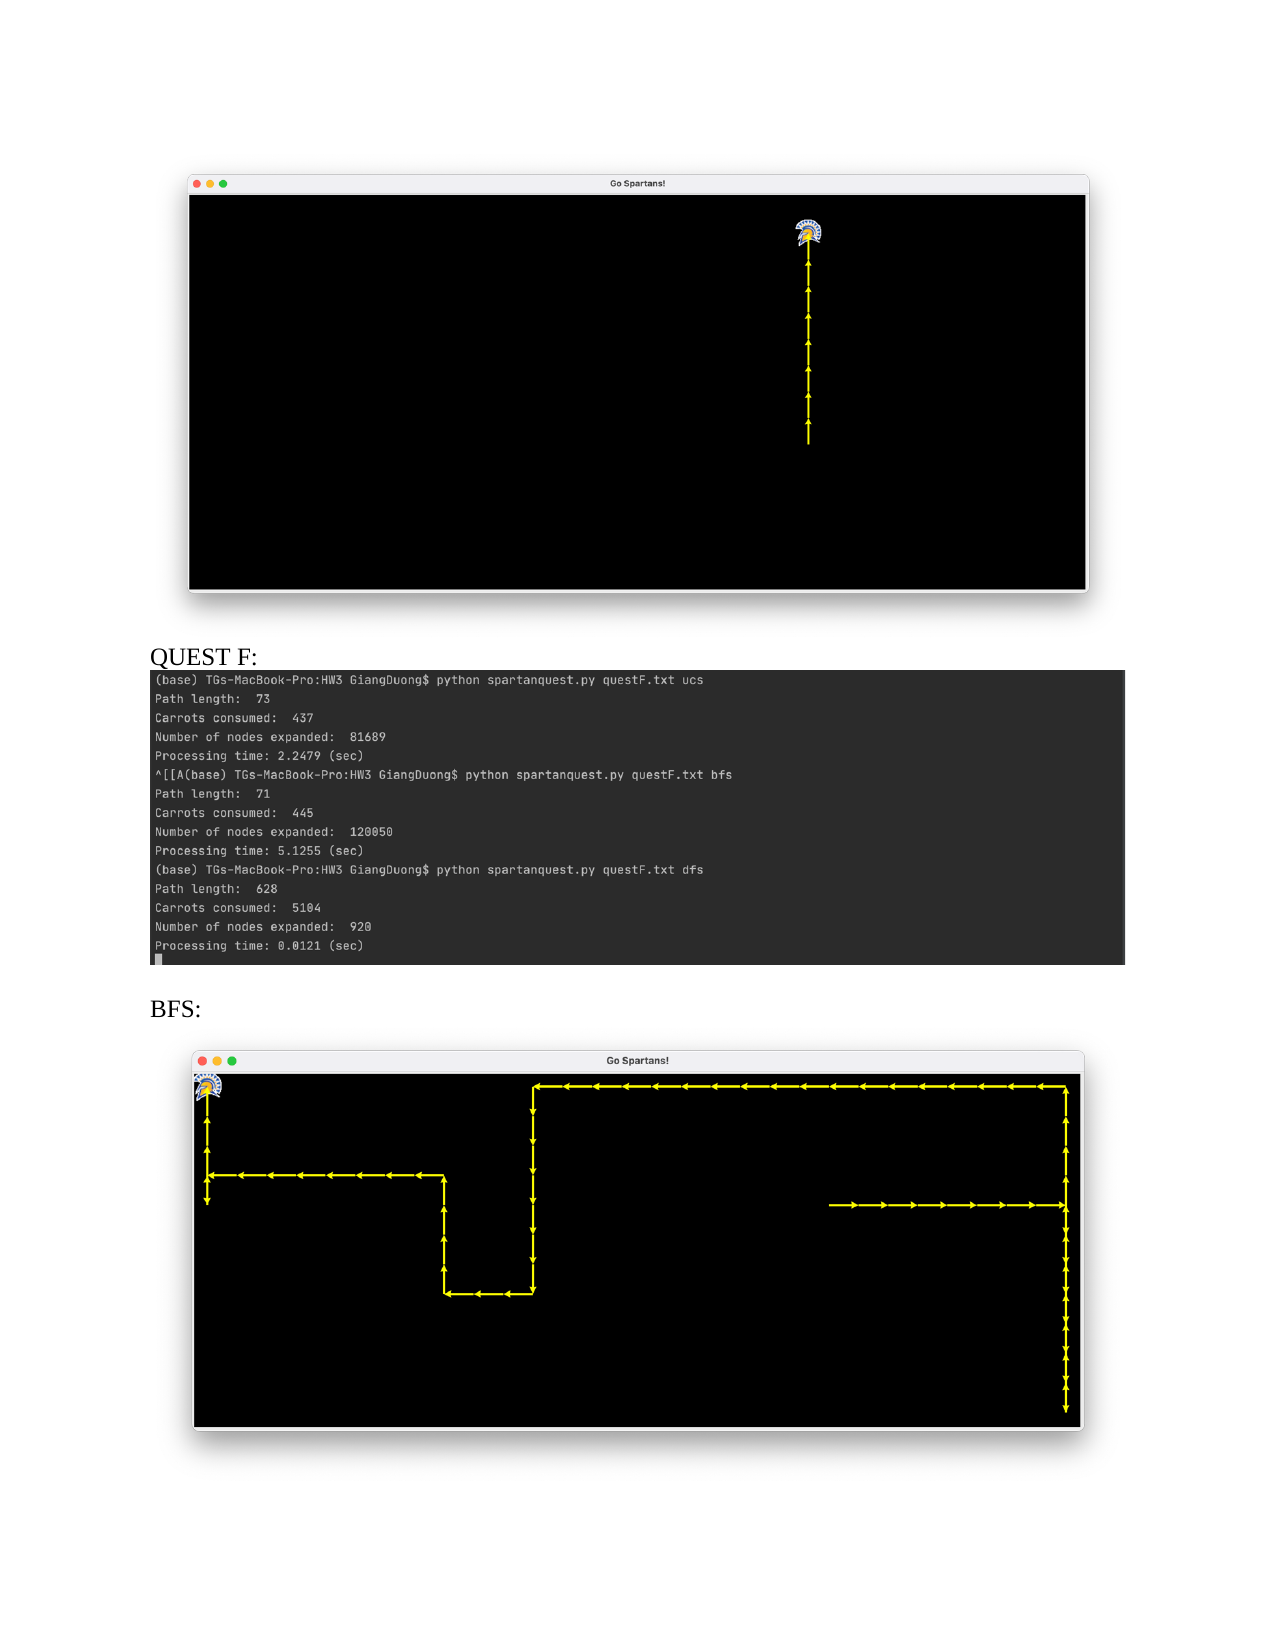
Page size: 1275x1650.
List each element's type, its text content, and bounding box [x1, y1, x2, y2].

text BFS: [150, 994, 1125, 1022]
picture [150, 670, 1125, 965]
picture [150, 1022, 1125, 1486]
text QUEST F: [150, 642, 1125, 670]
picture [150, 150, 1125, 642]
